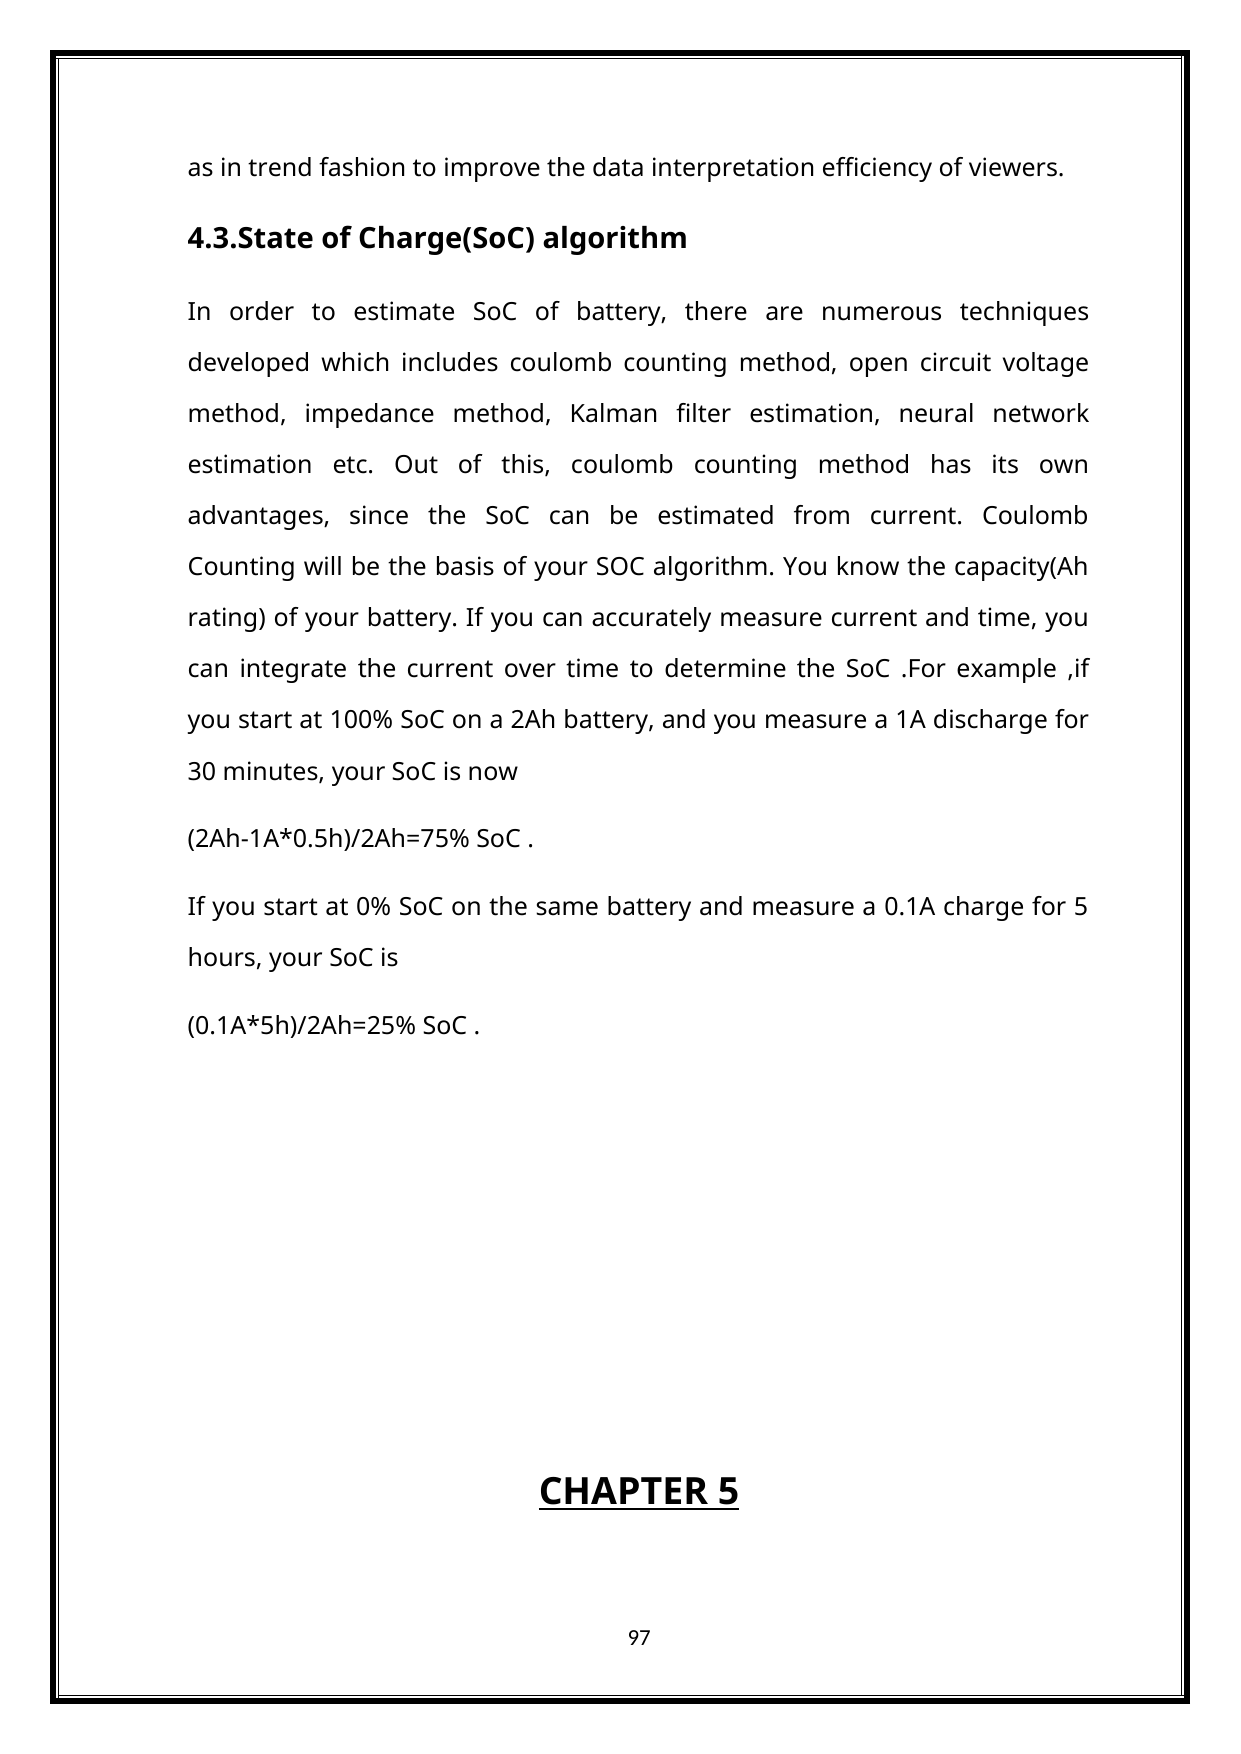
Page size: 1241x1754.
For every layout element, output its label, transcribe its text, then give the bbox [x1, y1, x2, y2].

text (2Ah-1A*0.5h)/2Ah=75% SoC . [187, 821, 1090, 855]
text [187, 150, 1090, 184]
text CHAPTER 5 [187, 1464, 1090, 1515]
text (0.1A*5h)/2Ah=25% SoC . [187, 1007, 1090, 1041]
text If you start at 0% SoC on the same battery and measure a 0.1A charge for 5 hours, your SoC is [187, 889, 1090, 974]
text In order to estimate SoC of battery, there are numerous techniques developed which includes coulomb counting method, open circuit voltage method, impedance method, Kalman filter estimation, neural network estimation etc. Out of this, coulomb counting method has its own advantages, since the SoC can be estimated from current. Coulomb Counting will be the basis of your SOC algorithm. You know the capacity(Ah rating) of your battery. If you can accurately measure current and time, you can integrate the current over time to determine the SoC .For example ,if you start at 100% SoC on a 2Ah battery, and you measure a 1A discharge for 30 minutes, your SoC is now [187, 294, 1090, 787]
text 4.3.State of Charge(SoC) algorithm [187, 218, 1090, 257]
